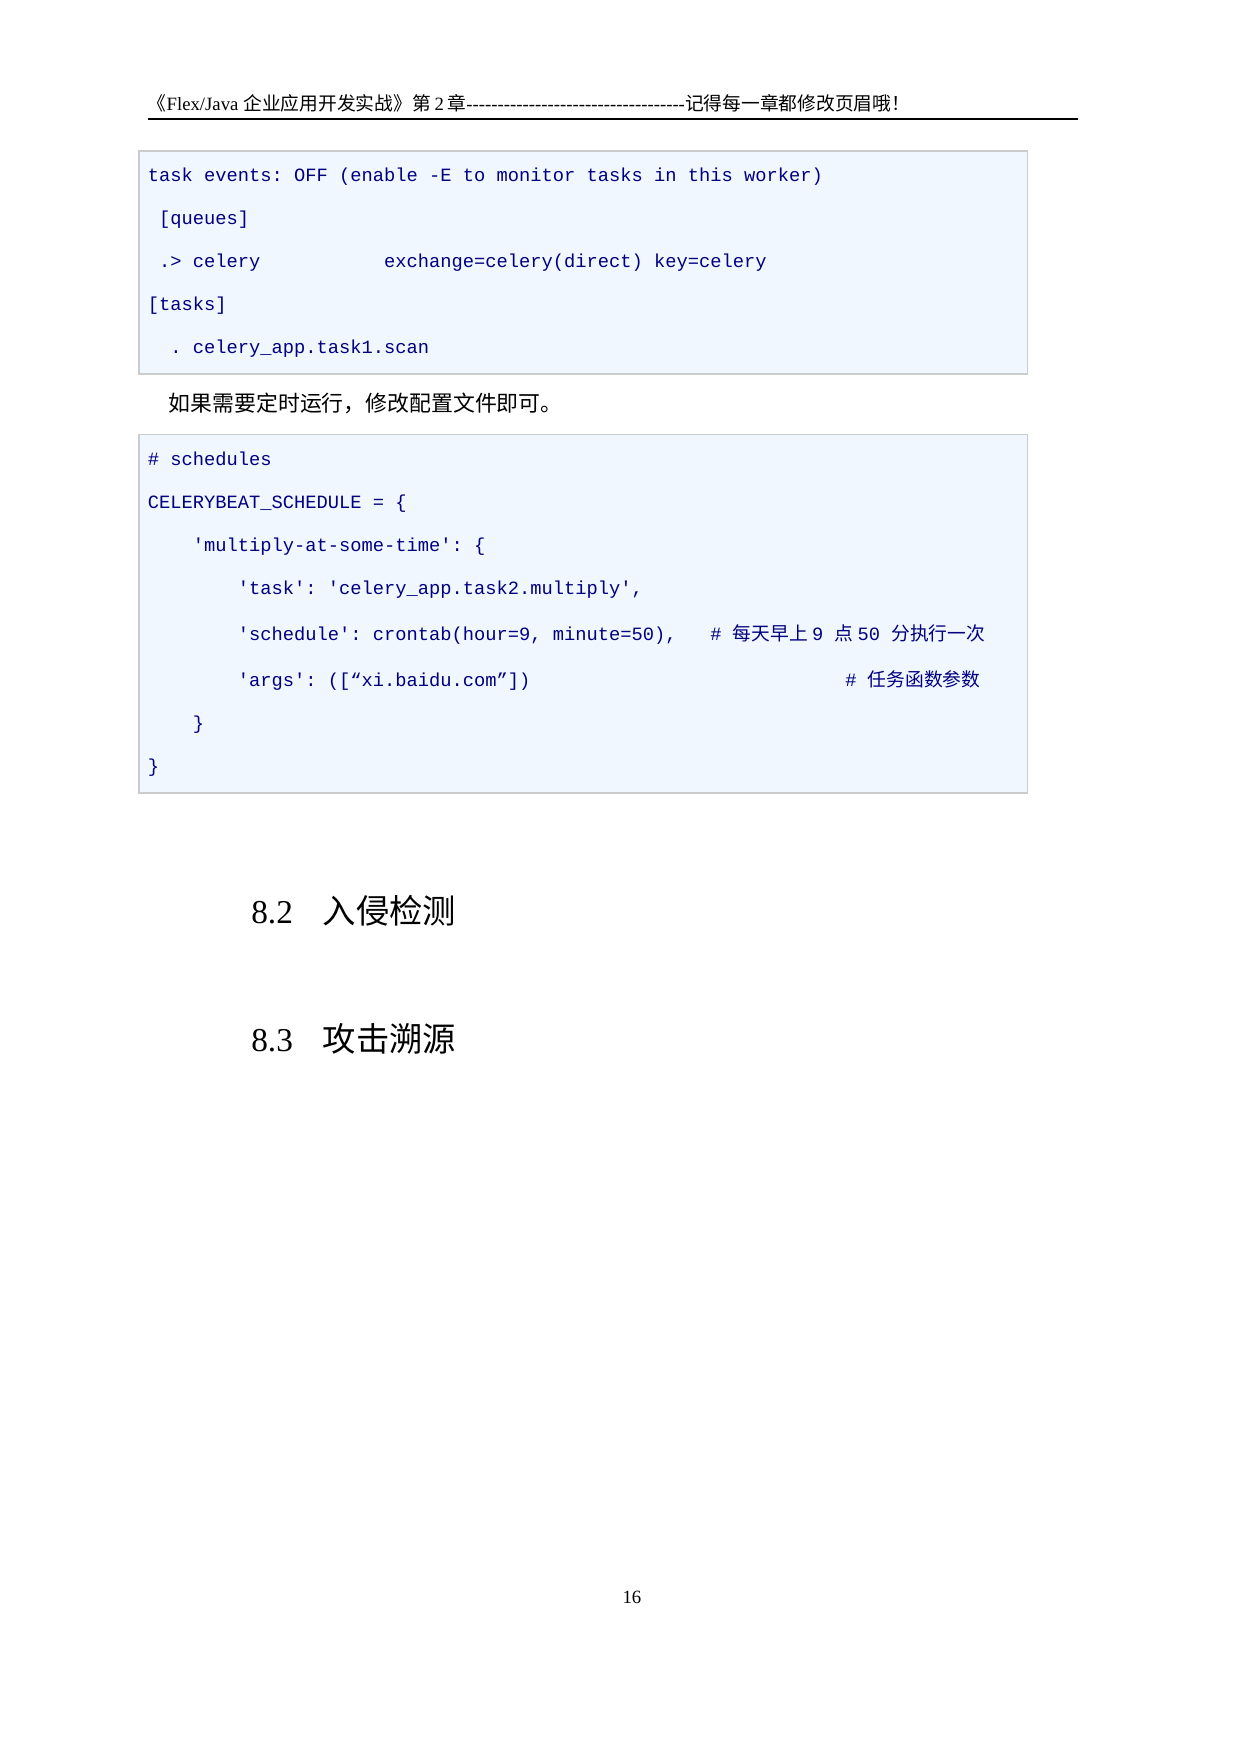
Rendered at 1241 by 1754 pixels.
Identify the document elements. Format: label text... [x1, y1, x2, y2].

subtitle 入侵检测 [251, 877, 1078, 942]
text # schedules [140, 435, 1027, 476]
text 'task': 'celery_app.task2.multiply', [140, 563, 1027, 606]
text 如果需要定时运行，修改配置文件即可。 [148, 385, 1078, 418]
text .> celery exchange=celery(direct) key=celery [140, 236, 1027, 279]
text task events: OFF (enable -E to monitor tasks in this worker) [140, 152, 1027, 192]
text [tasks] [140, 279, 1027, 322]
text 'multiply-at-some-time': { [140, 520, 1027, 562]
text CELERYBEAT_SCHEDULE = { [140, 477, 1027, 519]
text } [140, 742, 1027, 792]
text } [140, 698, 1027, 741]
text [queues] [140, 193, 1027, 236]
text 'schedule': crontab(hour=9, minute=50), # 每天早上 9 点 50 分执行一次 [140, 606, 1027, 649]
text . celery_app.task1.scan [140, 322, 1027, 373]
subtitle 攻击溯源 [251, 1004, 1078, 1069]
text 'args': ([“xi.baidu.com”]) # 任务函数参数 [140, 652, 1027, 695]
